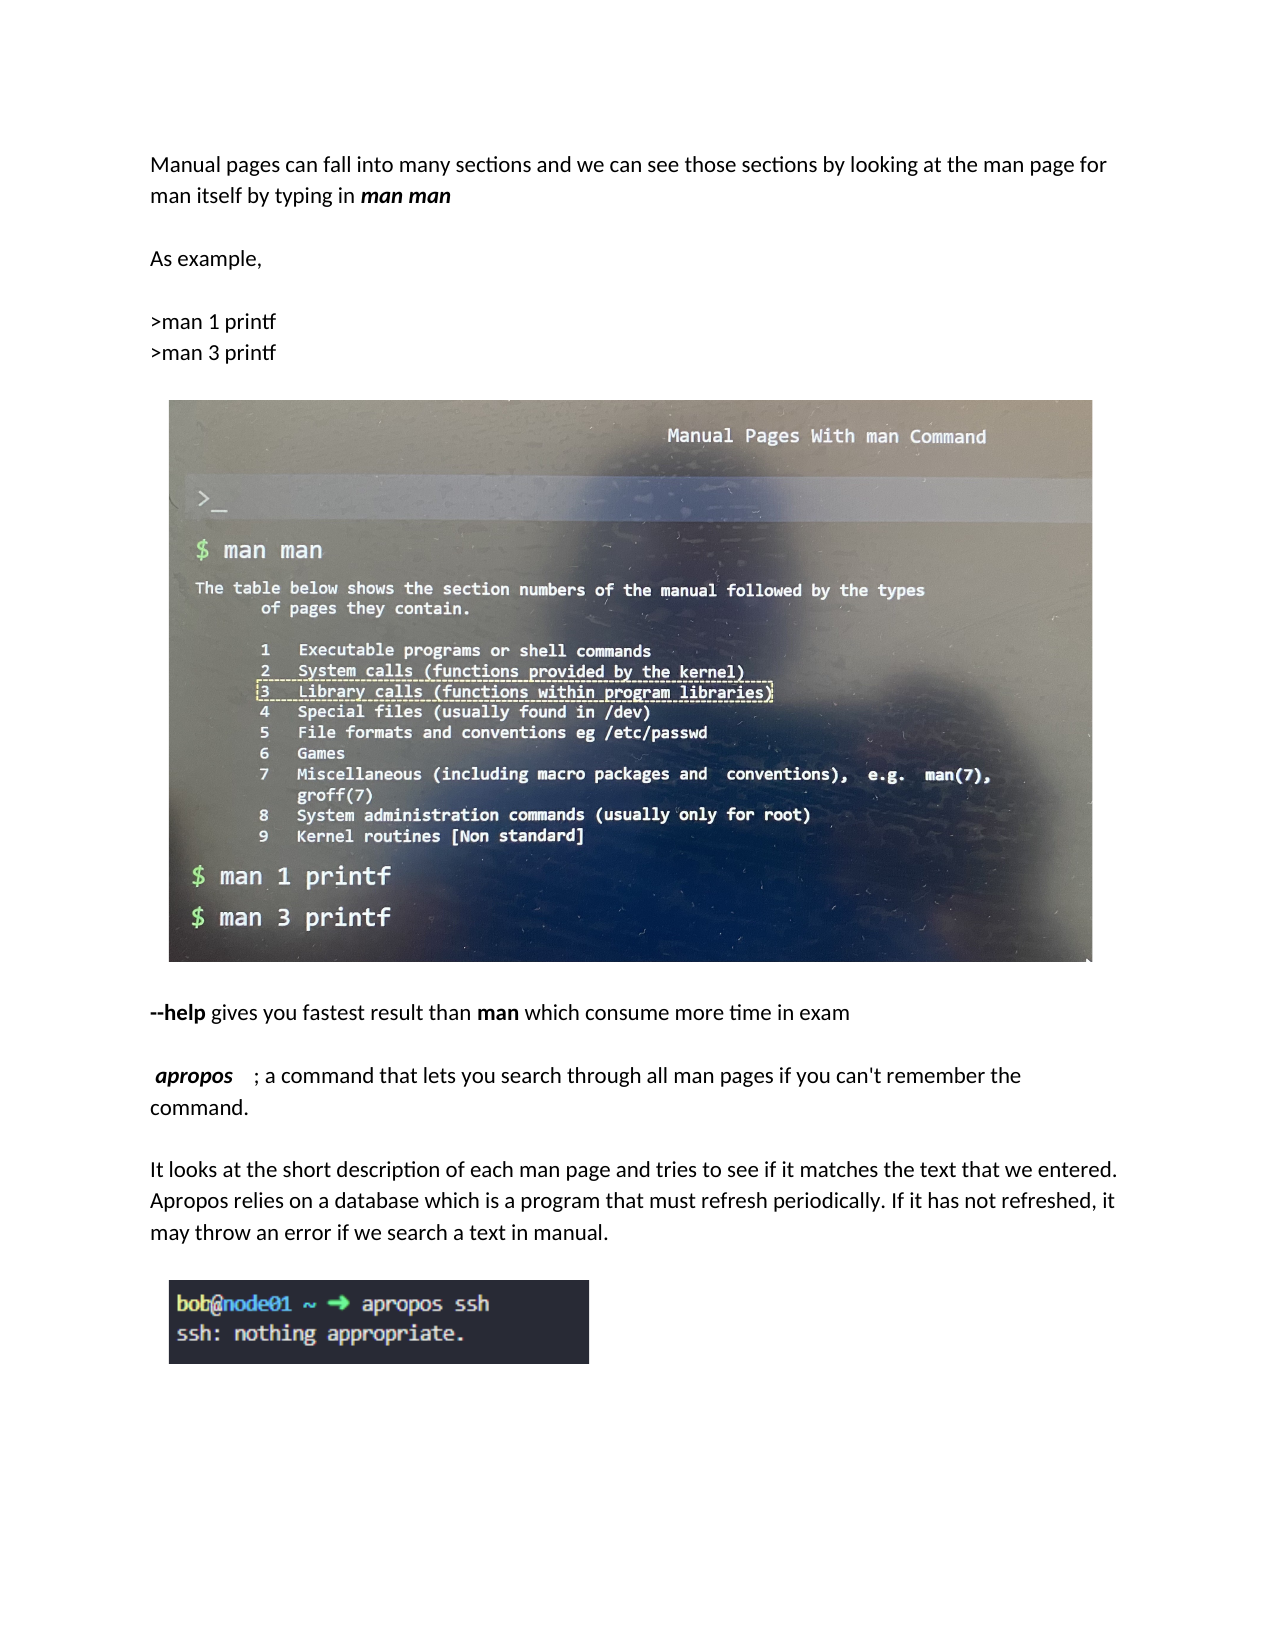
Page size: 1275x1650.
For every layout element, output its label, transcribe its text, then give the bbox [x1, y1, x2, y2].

text >man 1 printf [150, 307, 1125, 335]
text apropos ; a command that lets you search through all man pages if you can't remember the command. [150, 1061, 1125, 1121]
text As example, [150, 244, 1125, 272]
text It looks at the short description of each man page and tries to see if it matches the text that we entered. Apropos relies on a database which is a program that must refresh periodically. If it has not refreshed, it may throw an error if we search a text in manual. [150, 1155, 1125, 1246]
text --help gives you fastest result than man which consume more time in exam [150, 998, 1125, 1027]
text >man 3 printf [150, 338, 1125, 366]
text Manual pages can fall into many sections and we can see those sections by looking at the man page for man itself by typing in man man [150, 150, 1125, 209]
